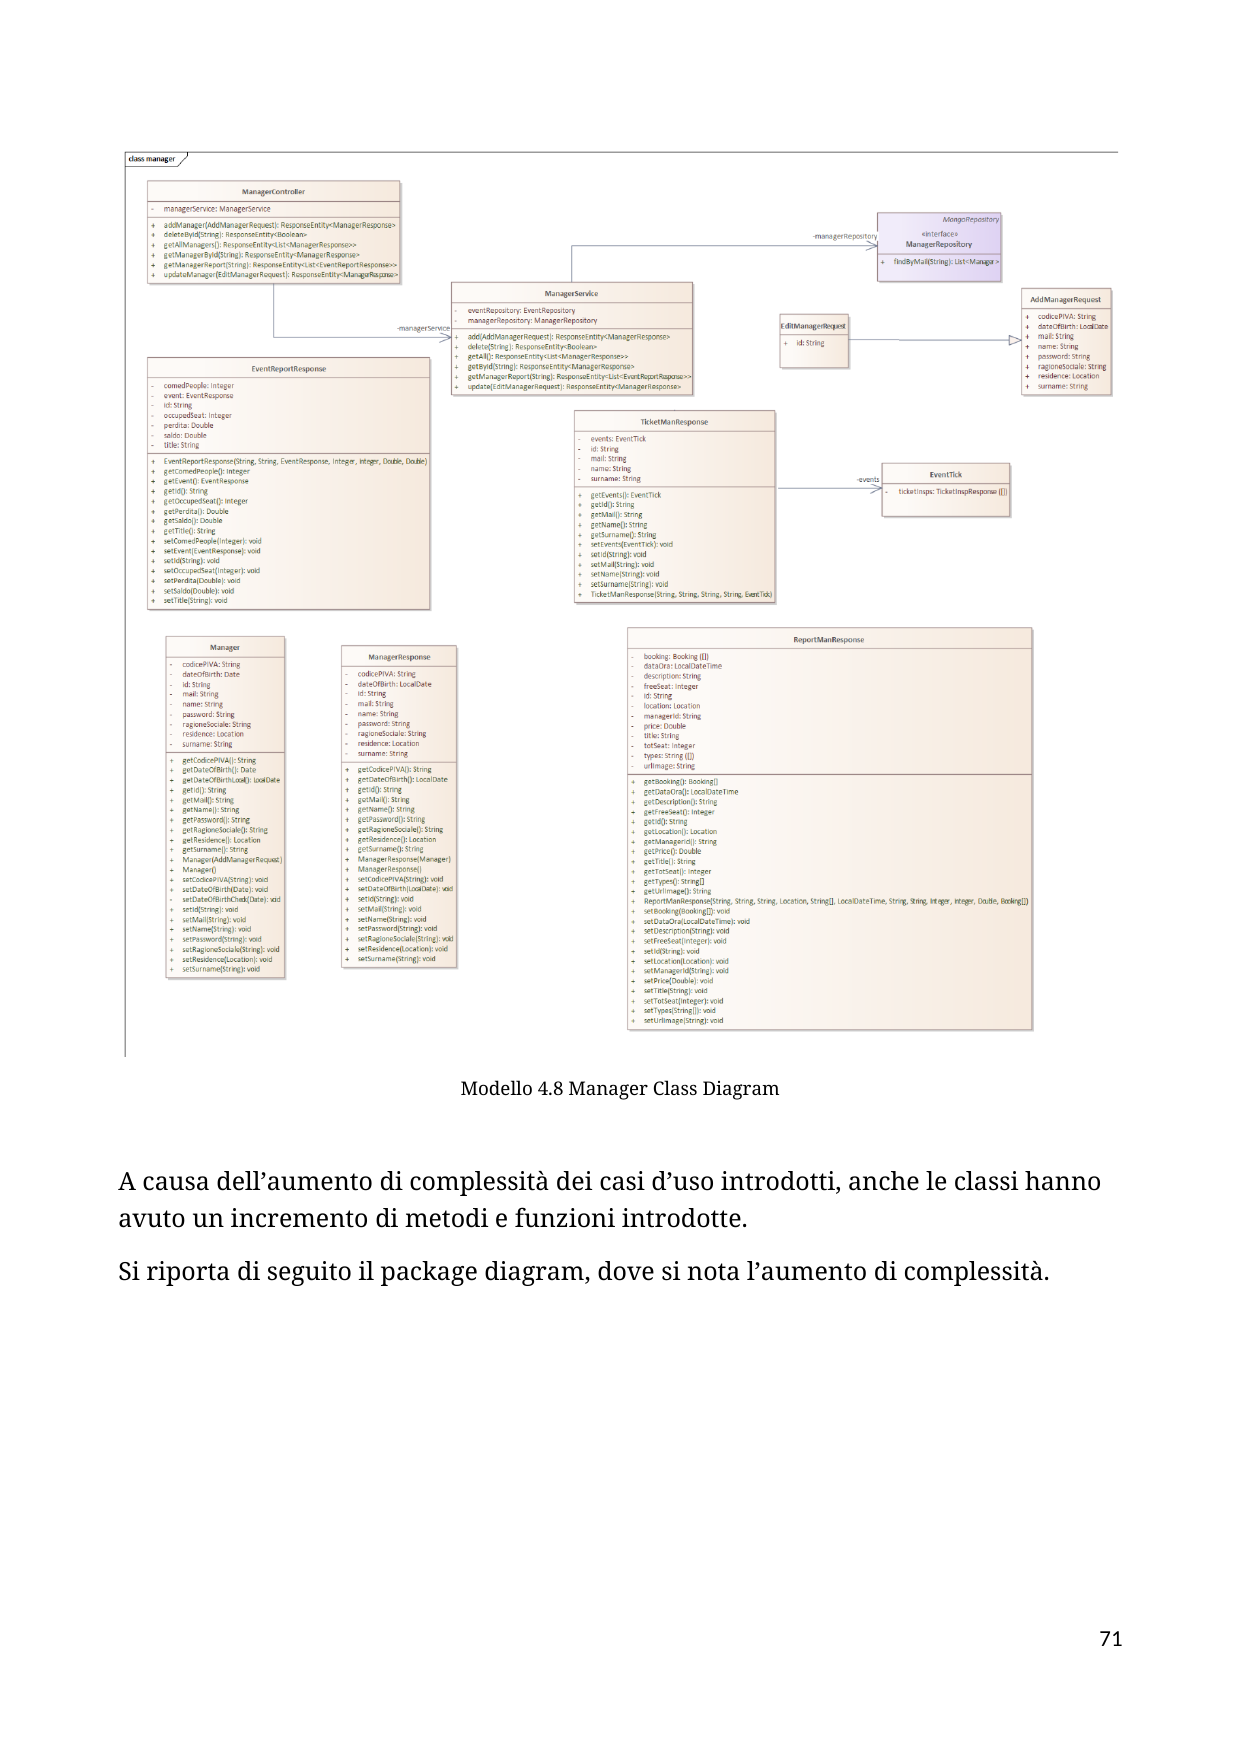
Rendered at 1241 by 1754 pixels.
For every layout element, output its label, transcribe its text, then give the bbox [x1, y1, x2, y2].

text A causa dell’aumento di complessità dei casi d’uso introdotti, anche le classi hanno avuto un incremento di metodi e funzioni introdotte. [118, 1163, 1122, 1234]
text Modello 4.8 Manager Class Diagram [118, 1075, 1122, 1101]
picture [122, 147, 1119, 1057]
text Si riporta di seguito il package diagram, dove si nota l’aumento di complessità. [118, 1254, 1122, 1288]
